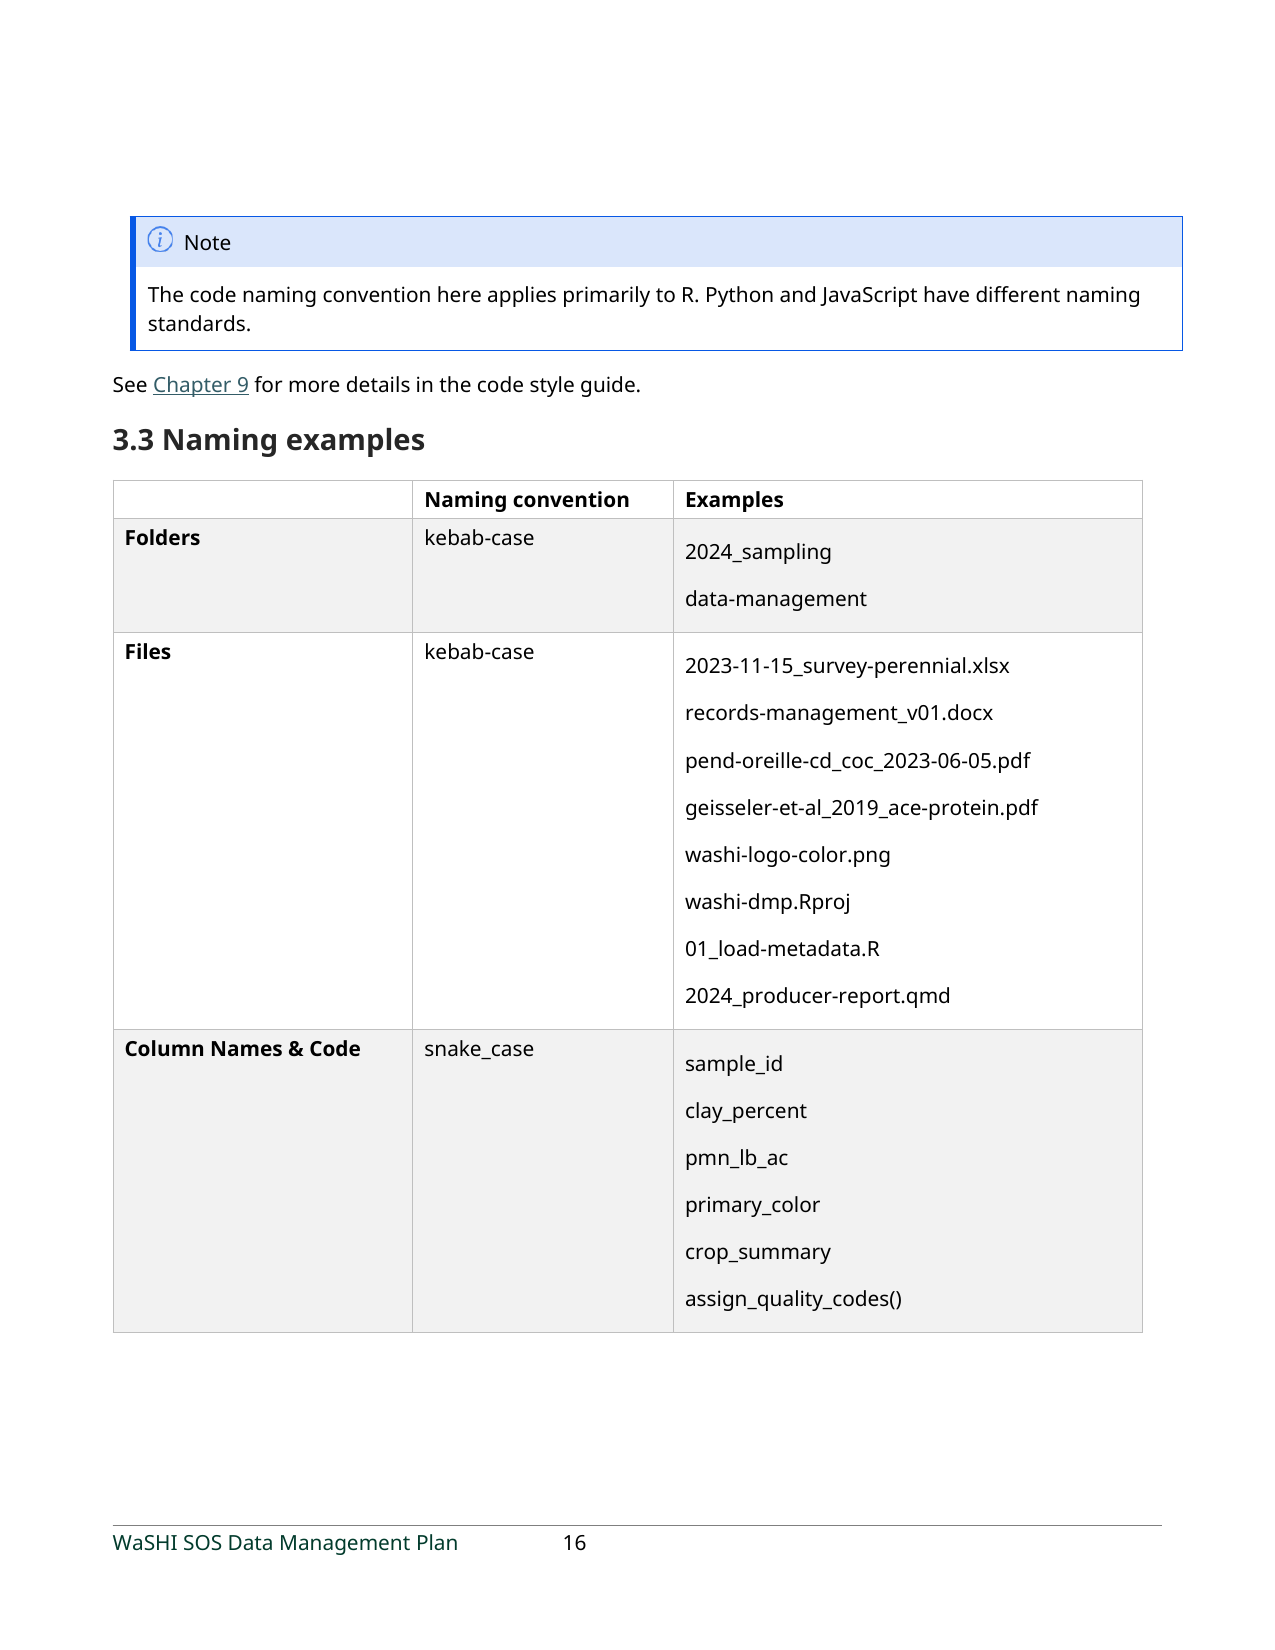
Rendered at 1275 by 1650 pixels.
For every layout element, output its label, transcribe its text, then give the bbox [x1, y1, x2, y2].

table_cell sample_id clay_percent pmn_lb_ac primary_color crop_summary assign_quality_codes() [674, 1030, 1142, 1332]
table_cell The code naming convention here applies primarily to R. Python and JavaScript have different naming standards. [136, 267, 1182, 350]
table_cell 2024_sampling data-management [674, 519, 1142, 632]
table_cell Files [114, 633, 412, 1029]
table_cell kebab-case [413, 519, 673, 632]
table_header Note [136, 217, 1182, 267]
table_cell Folders [114, 519, 412, 632]
table_cell 2023-11-15_survey-perennial.xlsx records-management_v01.docx pend-oreille-cd_coc_2023-06-05.pdf geisseler-et-al_2019_ace-protein.pdf washi-logo-color.png washi-dmp.Rproj 01_load-metadata.R 2024_producer-report.qmd [674, 633, 1142, 1029]
subtitle 3.3 Naming examples [112, 419, 1162, 459]
table_header [114, 481, 412, 517]
table_header Naming convention [413, 481, 673, 517]
table_cell snake_case [413, 1030, 673, 1332]
table_cell kebab-case [413, 633, 673, 1029]
table_cell Column Names & Code [114, 1030, 412, 1332]
table_header Examples [674, 481, 1142, 517]
text See Chapter 9 for more details in the code style guide. [112, 370, 1162, 398]
picture [147, 226, 173, 252]
